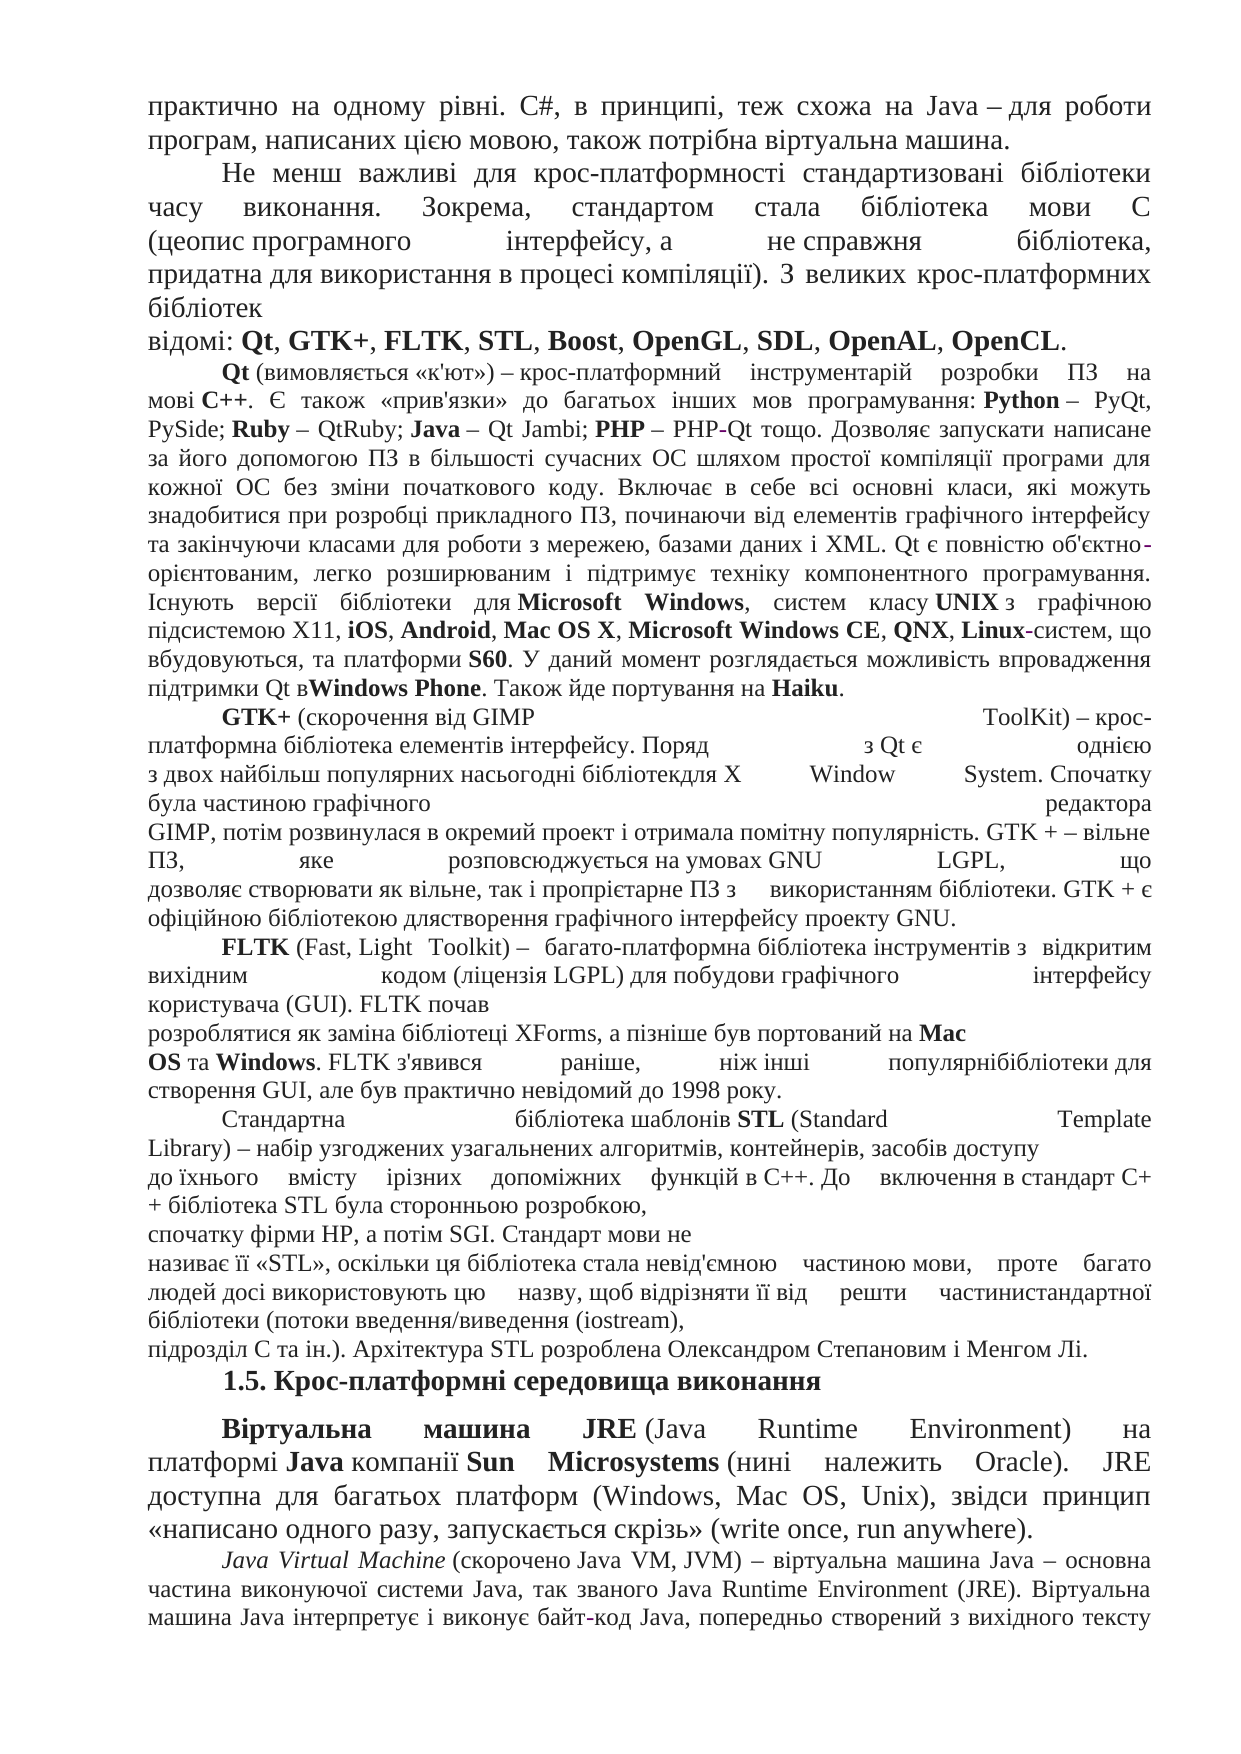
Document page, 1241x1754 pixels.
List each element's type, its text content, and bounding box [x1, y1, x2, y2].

text GTK+ (скорочення від GIMP ToolKit) – крос-платформна бібліотека елементів інтерфейсу. Поряд з Qt є однією з двох найбільш популярних насьогодні бібліотекдля X Window System. Спочатку була частиною графічного редактора GIMP, потім розвинулася в окремий проект і отримала помітну популярність. GTK + – вільне ПЗ, яке розповсюджується на умовах GNU LGPL, що дозволяє створювати як вільне, так і пропрієтарне ПЗ з використанням бібліотеки. GTK + є офіційною бібліотекою длястворення графічного інтерфейсу проекту GNU. [148, 702, 1152, 932]
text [148, 1545, 1152, 1631]
text Не менш важливі для крос-платформності стандартизовані бібліотеки часу виконання. Зокрема, стандартом стала бібліотека мови С (цеопис програмного інтерфейсу, а не справжня бібліотека, придатна для використання в процесі компіляції). З великих крос-платформних бібліотек відомі: Qt, GTK+, FLTK, STL, Boost, OpenGL, SDL, OpenAL, OpenCL. [148, 156, 1152, 357]
text Qt (вимовляється «к'ют») – крос-платформний інструментарій розробки ПЗ на мові C++. Є також «прив'язки» до багатьох інших мов програмування: Python – PyQt, PySide; Ruby – QtRuby; Java – Qt Jambi; PHP – PHP-Qt тощо. Дозволяє запускати написане за його допомогою ПЗ в більшості сучасних ОС шляхом простої компіляції програми для кожної ОС без зміни початкового коду. Включає в себе всі основні класи, які можуть знадобитися при розробці прикладного ПЗ, починаючи від елементів графічного інтерфейсу та закінчуючи класами для роботи з мережею, базами даних і XML. Qt є повністю об'єктно-орієнтованим, легко розширюваним і підтримує техніку компонентного програмування. Існують версії бібліотеки для Microsoft Windows, систем класу UNIX з графічною підсистемою X11, iOS, Android, Mac OS X, Microsoft Windows CE, QNX, Linux-систем, що вбудовуються, та платформи S60. У даний момент розглядається можливість впровадження підтримки Qt вWindows Phone. Також йде портування на Haiku. [148, 357, 1152, 702]
text Стандартна бібліотека шаблонів STL (Standard Template Library) – набір узгоджених узагальнених алгоритмів, контейнерів, засобів доступу до їхнього вмісту ірізних допоміжних функцій в C++. До включення в стандарт C++ бібліотека STL була сторонньою розробкою, спочатку фірми HP, а потім SGI. Стандарт мови не називає її «STL», оскільки ця бібліотека стала невід'ємною частиною мови, проте багато людей досі використовують цю назву, щоб відрізняти її від решти частинистандартної бібліотеки (потоки введення/виведення (iostream), підрозділ С та ін.). Архітектура STL розроблена Олександром Степановим і Менгом Лі. [148, 1104, 1152, 1363]
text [148, 88, 1152, 156]
text FLTK (Fast, Light Toolkit) – багато-платформна бібліотека інструментів з відкритим вихідним кодом (ліцензія LGPL) для побудови графічного інтерфейсу користувача (GUI). FLTK почав розроблятися як заміна бібліотеці XForms, а пізніше був портований на Mac OS та Windows. FLTK з'явився раніше, ніж інші популярнібібліотеки для створення GUI, але був практично невідомий до 1998 року. [148, 932, 1152, 1104]
text 1.5. Крос-платформні середовища виконання [148, 1363, 1152, 1397]
text Віртуальна машина JRE (Java Runtime Environment) на платформі Java компанії Sun Microsystems (нині належить Oracle). JRE доступна для багатьох платформ (Windows, Mac OS, Unix), звідси принцип «написано одного разу, запускається скрізь» (write once, run anywhere). [148, 1411, 1152, 1545]
